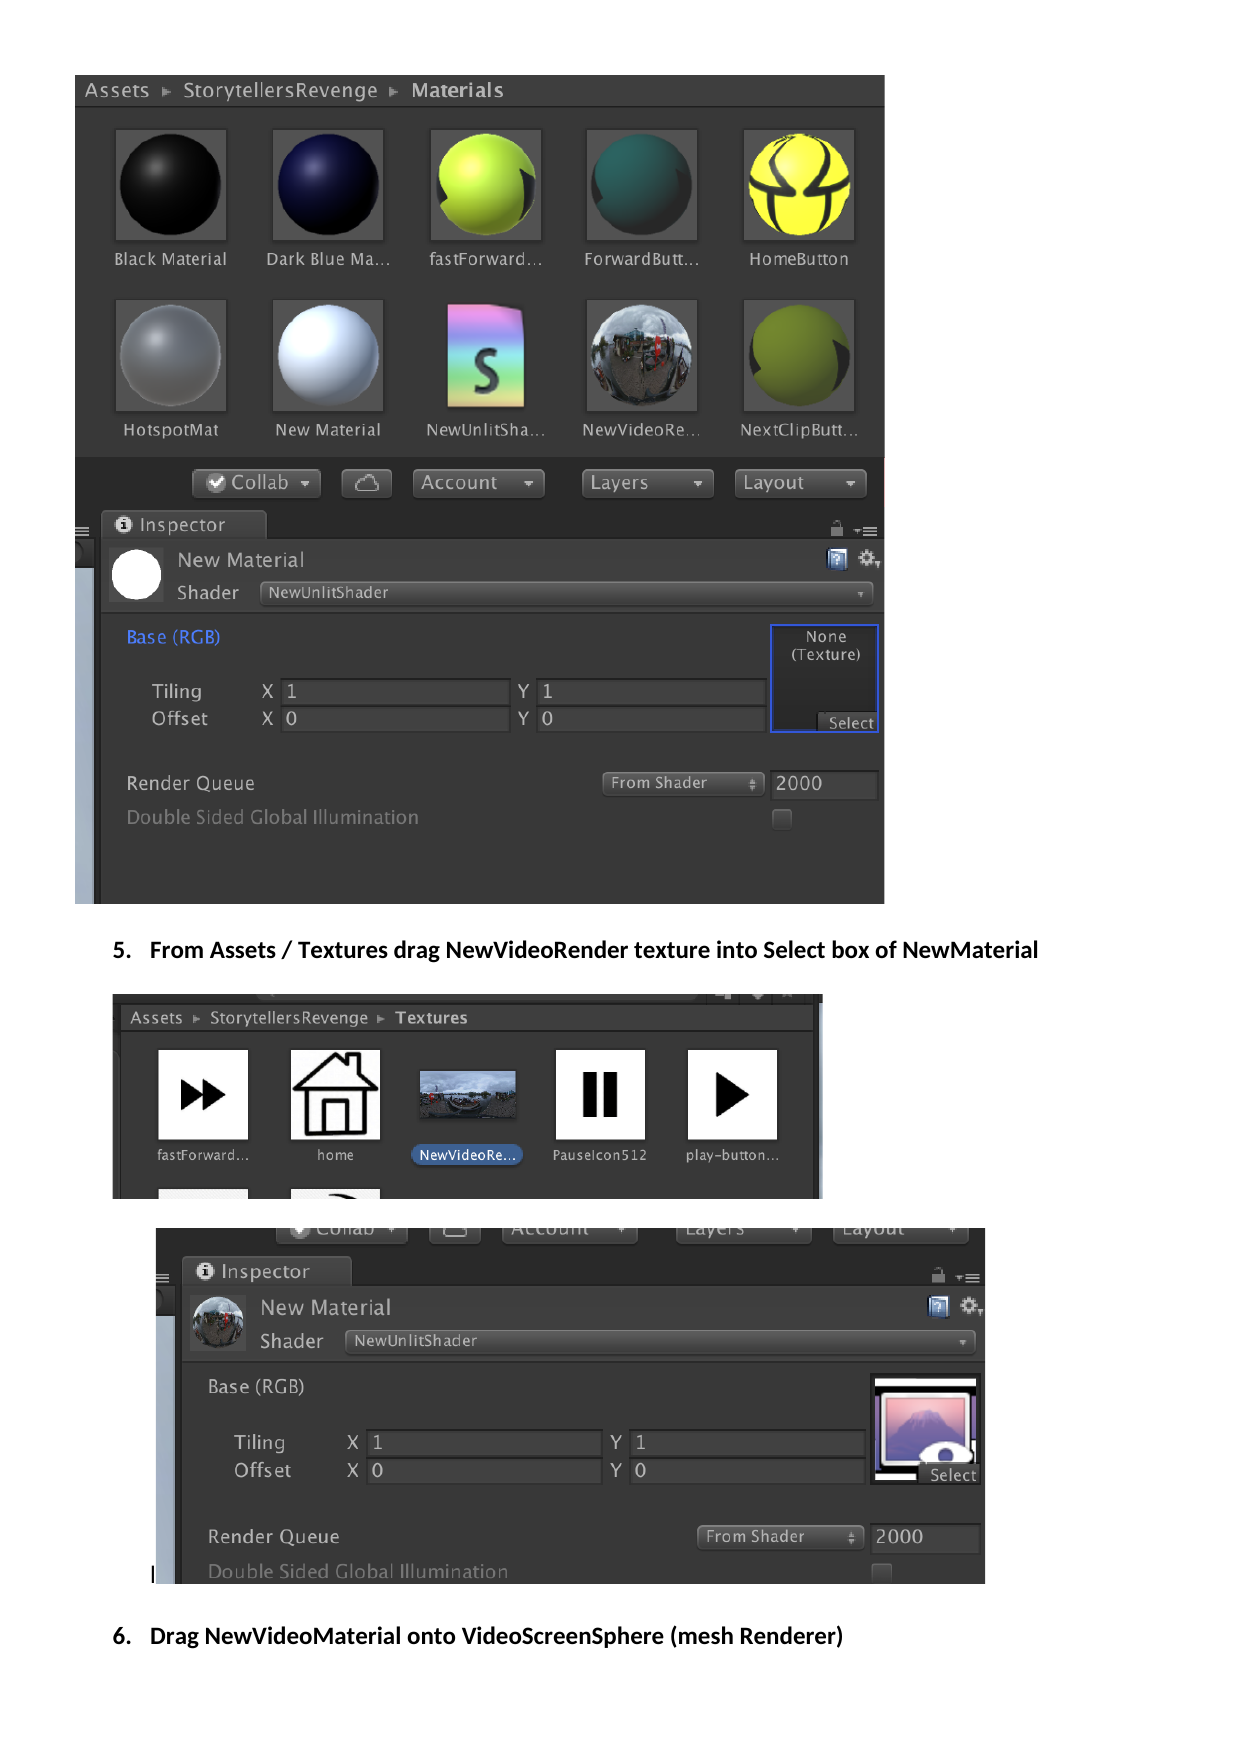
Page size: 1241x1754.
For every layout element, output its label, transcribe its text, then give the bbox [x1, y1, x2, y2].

list From Assets / Textures drag NewVideoRender texture into Select box of NewMaterial [112, 934, 1165, 964]
list Drag NewVideoMaterial onto VideoScreenSphere (mesh Renderer) [112, 1620, 1165, 1651]
picture [75, 75, 885, 904]
picture [155, 1228, 986, 1584]
picture [112, 994, 823, 1199]
